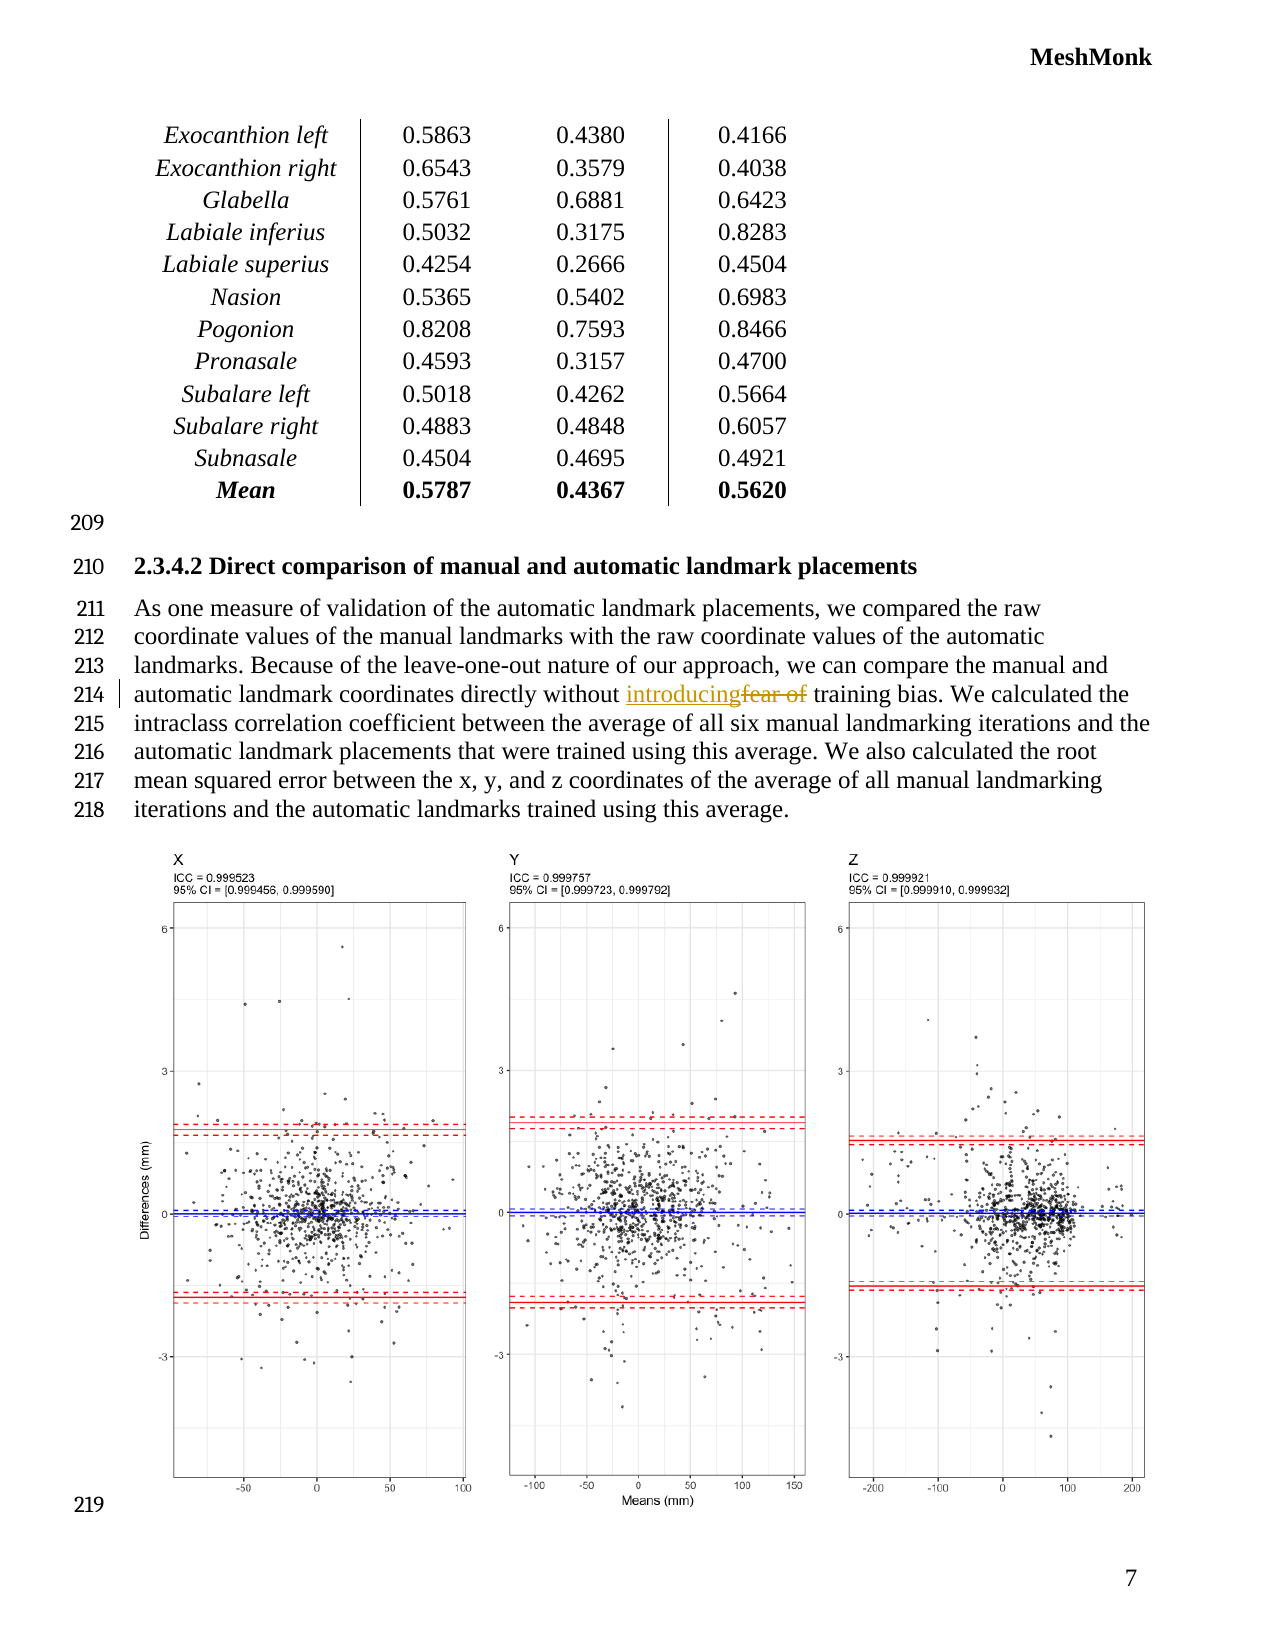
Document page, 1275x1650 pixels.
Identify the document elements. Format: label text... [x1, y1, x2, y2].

table_cell 0.4038 [669, 151, 836, 183]
table_cell Subalare left [134, 377, 360, 409]
table_cell Mean [134, 474, 360, 506]
table_cell Exocanthion right [134, 151, 360, 183]
table_cell 0.8466 [669, 312, 836, 344]
table_cell 0.6057 [669, 409, 836, 441]
table_cell 0.6881 [513, 183, 668, 215]
table_cell Pronasale [134, 345, 360, 377]
table_cell 0.4166 [669, 119, 836, 151]
table_cell 0.5664 [669, 377, 836, 409]
table_cell 0.6983 [669, 280, 836, 312]
table_cell 0.5787 [361, 474, 513, 506]
table_cell 0.4504 [361, 441, 513, 474]
table_cell 0.3579 [513, 151, 668, 183]
table_cell 0.4380 [513, 119, 668, 151]
table_cell Subalare right [134, 409, 360, 441]
table_cell 0.4695 [513, 441, 668, 474]
table_cell 0.4254 [361, 248, 513, 280]
table_cell 0.5863 [361, 119, 513, 151]
table_cell 0.4848 [513, 409, 668, 441]
table_cell 0.4700 [669, 345, 836, 377]
table_cell 0.5620 [669, 474, 836, 506]
table_cell 0.6423 [669, 183, 836, 215]
text As one measure of validation of the automatic landmark placements, we compared the raw coordinate values of the manual landmarks with the raw coordinate values of the automatic landmarks. Because of the leave-one-out nature of our approach, we can compare the manual and automatic landmark coordinates directly without training bias. We calculated the intraclass correlation coefficient between the average of all six manual landmarking iterations and the automatic landmark placements that were trained using this average. We also calculated the root mean squared error between the x, y, and z coordinates of the average of all manual landmarking iterations and the automatic landmarks trained using this average. [133, 593, 1152, 823]
table_cell 0.5018 [361, 377, 513, 409]
table_cell 0.5365 [361, 280, 513, 312]
table_cell 0.4504 [669, 248, 836, 280]
table_cell Nasion [134, 280, 360, 312]
table_cell 0.7593 [513, 312, 668, 344]
table_cell 0.5402 [513, 280, 668, 312]
table_cell 0.4921 [669, 441, 836, 474]
table_cell Subnasale [134, 441, 360, 474]
table_cell Pogonion [134, 312, 360, 344]
table_cell 0.5761 [361, 183, 513, 215]
table_cell Labiale inferius [134, 215, 360, 248]
table_cell Labiale superius [134, 248, 360, 280]
table_cell Exocanthion left [134, 119, 360, 151]
table_cell 0.4367 [513, 474, 668, 506]
picture [133, 847, 1151, 1513]
table_cell 0.8208 [361, 312, 513, 344]
table_cell Glabella [134, 183, 360, 215]
table_cell 0.3175 [513, 215, 668, 248]
table_cell 0.3157 [513, 345, 668, 377]
table_cell 0.5032 [361, 215, 513, 248]
table_cell 0.2666 [513, 248, 668, 280]
table_cell 0.4593 [361, 345, 513, 377]
table_cell 0.8283 [669, 215, 836, 248]
table_cell 0.4883 [361, 409, 513, 441]
table_cell 0.4262 [513, 377, 668, 409]
table_cell 0.6543 [361, 151, 513, 183]
subtitle Direct comparison of manual and automatic landmark placements [133, 551, 1152, 580]
